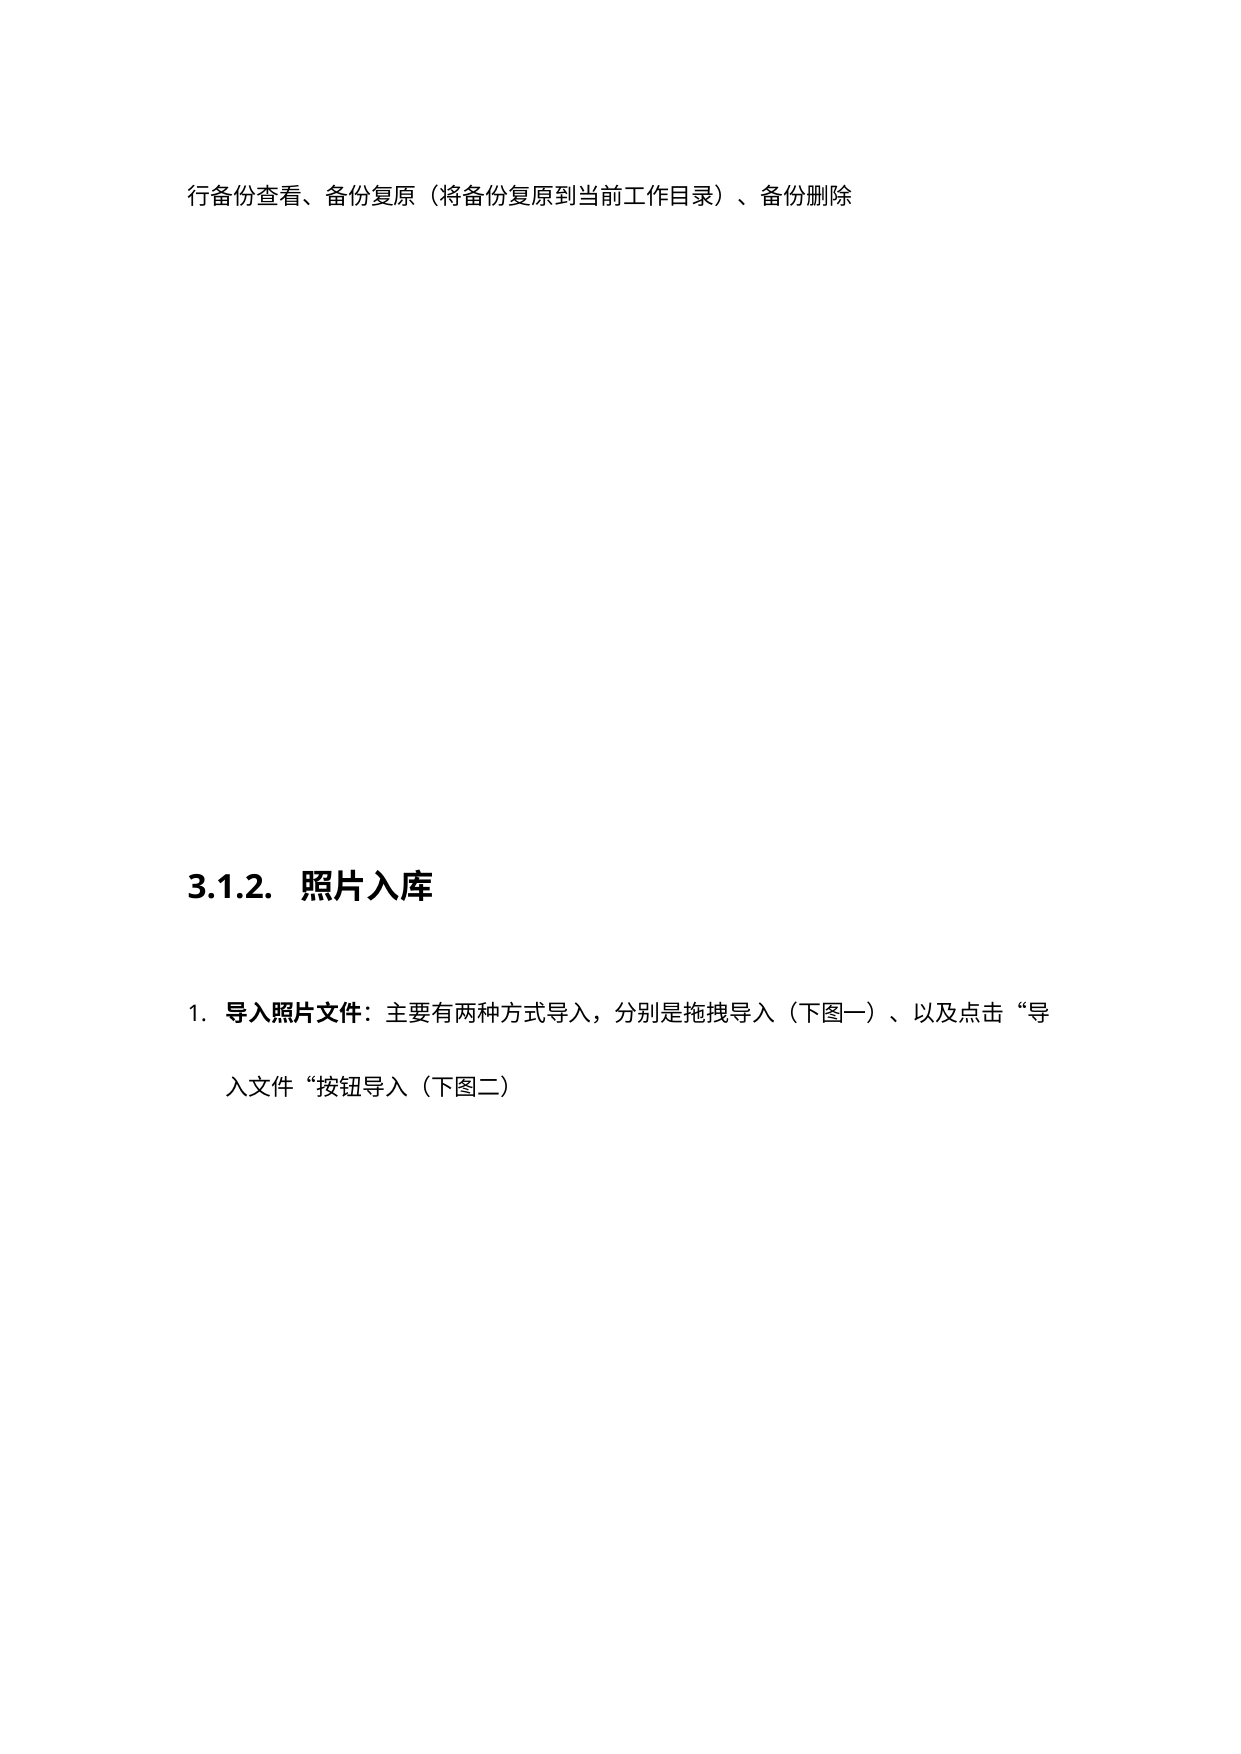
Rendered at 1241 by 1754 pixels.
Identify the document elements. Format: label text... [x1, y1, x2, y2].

list 导入照片文件：主要有两种方式导入，分别是拖拽导入（下图一）、以及点击“导入文件“按钮导入（下图二） [187, 979, 1053, 1118]
subtitle 照片入库 [187, 851, 1053, 916]
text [187, 162, 1053, 227]
